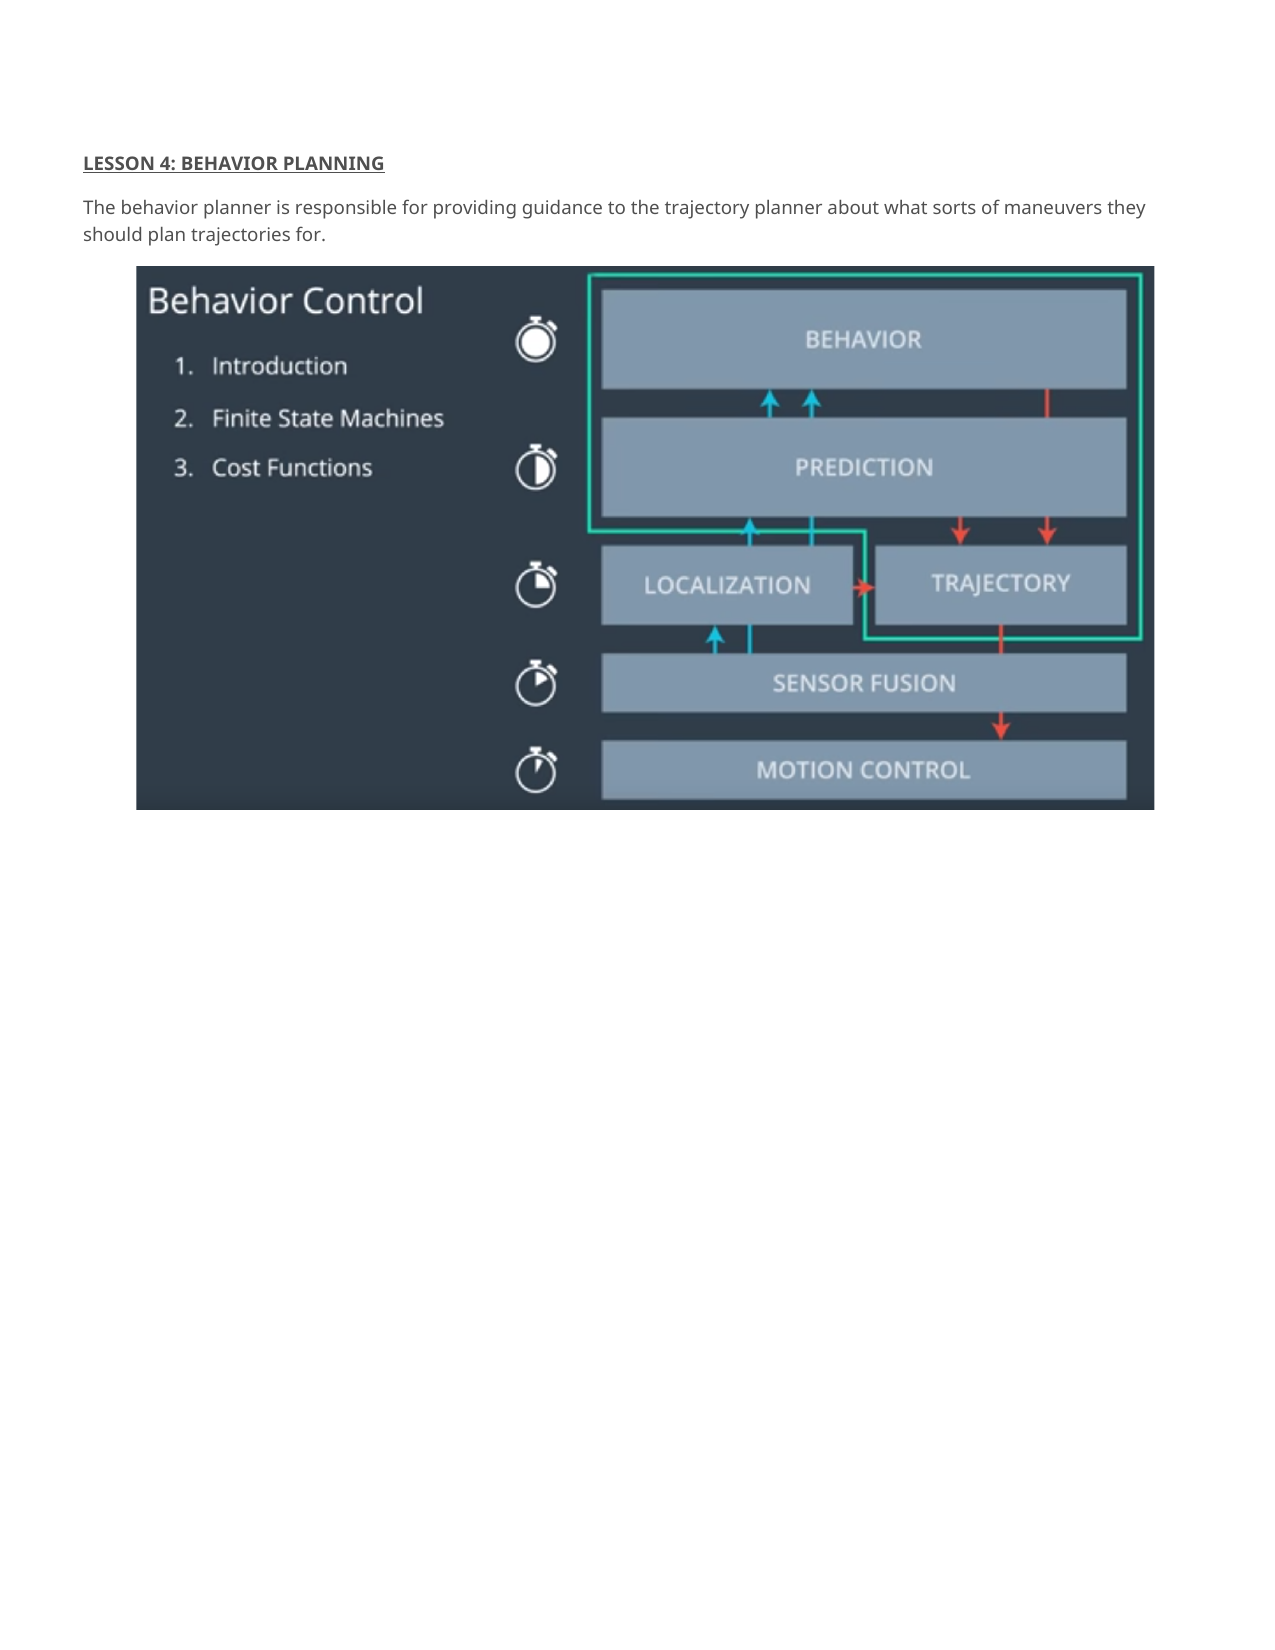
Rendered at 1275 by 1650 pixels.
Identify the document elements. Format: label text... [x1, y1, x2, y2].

picture [136, 266, 1155, 810]
text LESSON 4: BEHAVIOR PLANNING [83, 150, 1208, 176]
text The behavior planner is responsible for providing guidance to the trajectory planner about what sorts of maneuvers they should plan trajectories for. [83, 194, 1208, 247]
